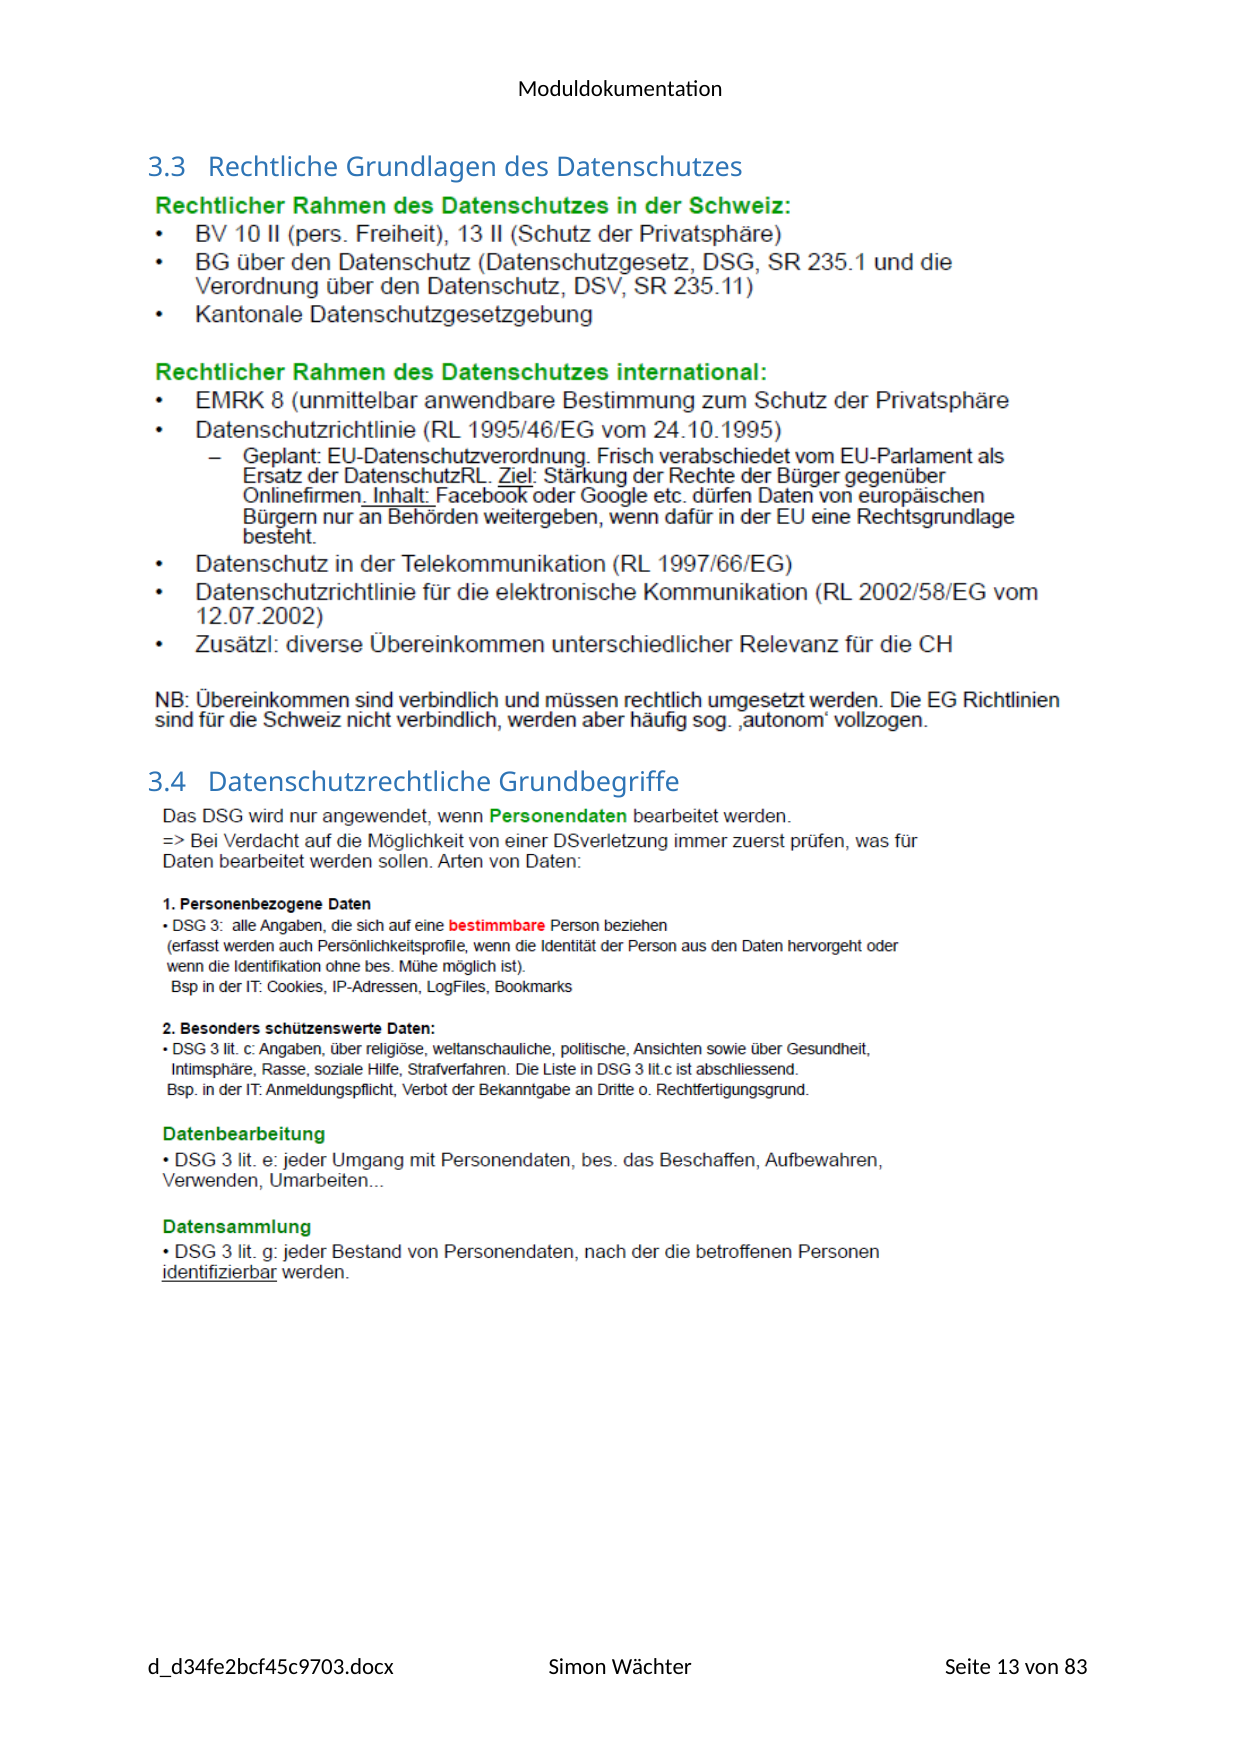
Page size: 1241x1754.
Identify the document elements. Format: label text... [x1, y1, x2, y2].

subtitle Rechtliche Grundlagen des Datenschutzes [148, 148, 1093, 184]
picture [147, 802, 931, 1292]
subtitle Datenschutzrechtliche Grundbegriffe [148, 762, 1093, 799]
picture [147, 187, 1079, 744]
